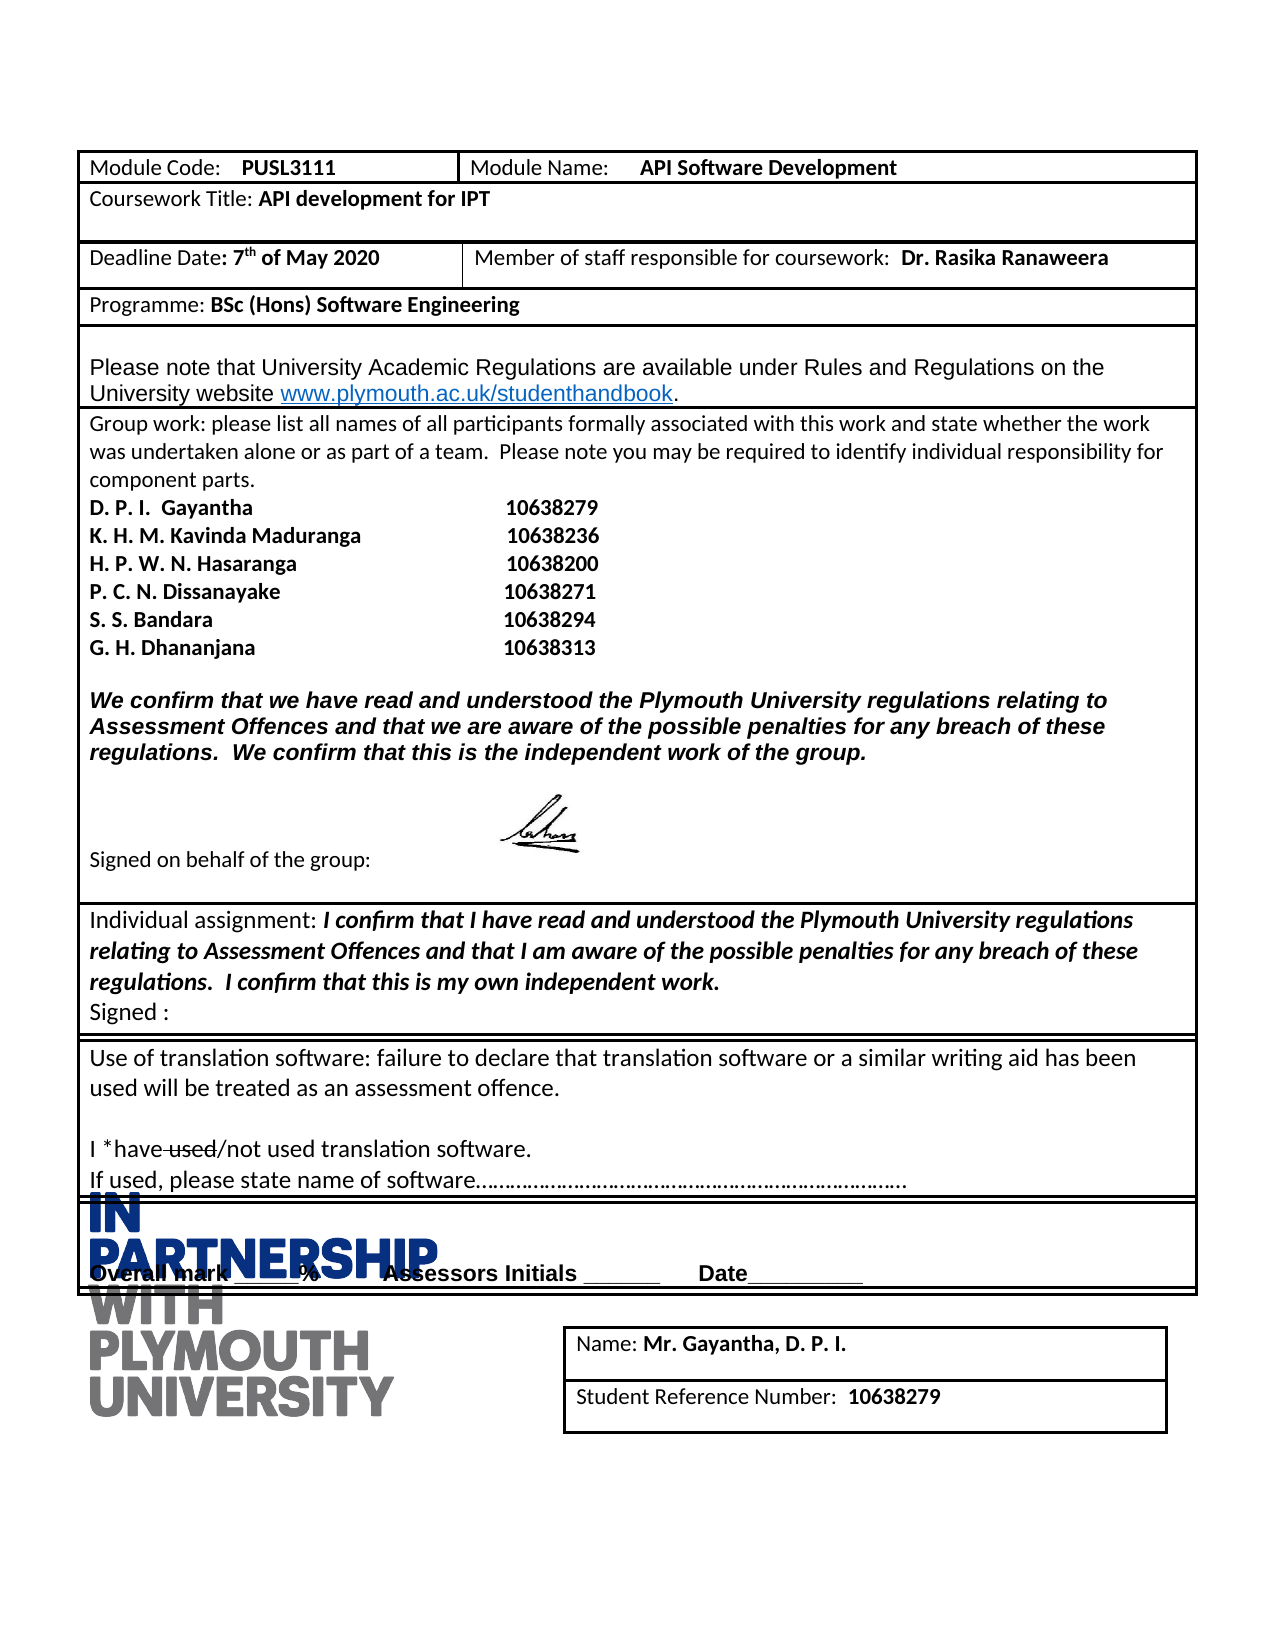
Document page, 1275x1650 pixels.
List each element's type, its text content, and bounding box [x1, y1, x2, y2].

table_cell Overall mark _____% Assessors Initials ______ Date_________ [80, 1204, 1195, 1286]
table_cell Programme: BSc (Hons) Software Engineering [80, 290, 1195, 324]
table_cell Deadline Date: 7th of May 2020 [80, 244, 462, 287]
table_header Name: Mr. Gayantha, D. P. I. [566, 1329, 1165, 1379]
table_cell Group work: please list all names of all participants formally associated with this work and state whether the work was undertaken alone or as part of a team. Please note you may be required to identify individual responsibility for component parts. D. P. I. Gayantha 10638279 K. H. M. Kavinda Maduranga 10638236 H. P. W. N. Hasaranga 10638200 P. C. N. Dissanayake 10638271 S. S. Bandara 10638294 G. H. Dhananjana 10638313 We confirm that we have read and understood the Plymouth University regulations relating to Assessment Offences and that we are aware of the possible penalties for any breach of these regulations. We confirm that this is the independent work of the group. Signed on behalf of the group: [80, 409, 1195, 902]
picture [490, 793, 591, 868]
table_header Module Name: API Software Development [460, 153, 1195, 181]
table_cell Student Reference Number: 10638279 [566, 1382, 1165, 1431]
table_header Module Code: PUSL3111 [80, 153, 457, 181]
table_cell Coursework Title: API development for IPT [80, 184, 1195, 240]
table_cell Member of staff responsible for coursework: Dr. Rasika Ranaweera [463, 244, 1195, 287]
table_cell Use of translation software: failure to declare that translation software or a similar writing aid has been used will be treated as an assessment offence. I *have used/not used translation software. If used, please state name of software………………………………………………………………… [80, 1042, 1195, 1194]
picture [88, 1296, 438, 1417]
table_cell Please note that University Academic Regulations are available under Rules and Regulations on the University website www.plymouth.ac.uk/studenthandbook. [80, 327, 1195, 406]
picture [88, 1289, 438, 1293]
table_cell Individual assignment: I confirm that I have read and understood the Plymouth University regulations relating to Assessment Offences and that I am aware of the possible penalties for any breach of these regulations. I confirm that this is my own independent work. Signed : [80, 905, 1195, 1032]
